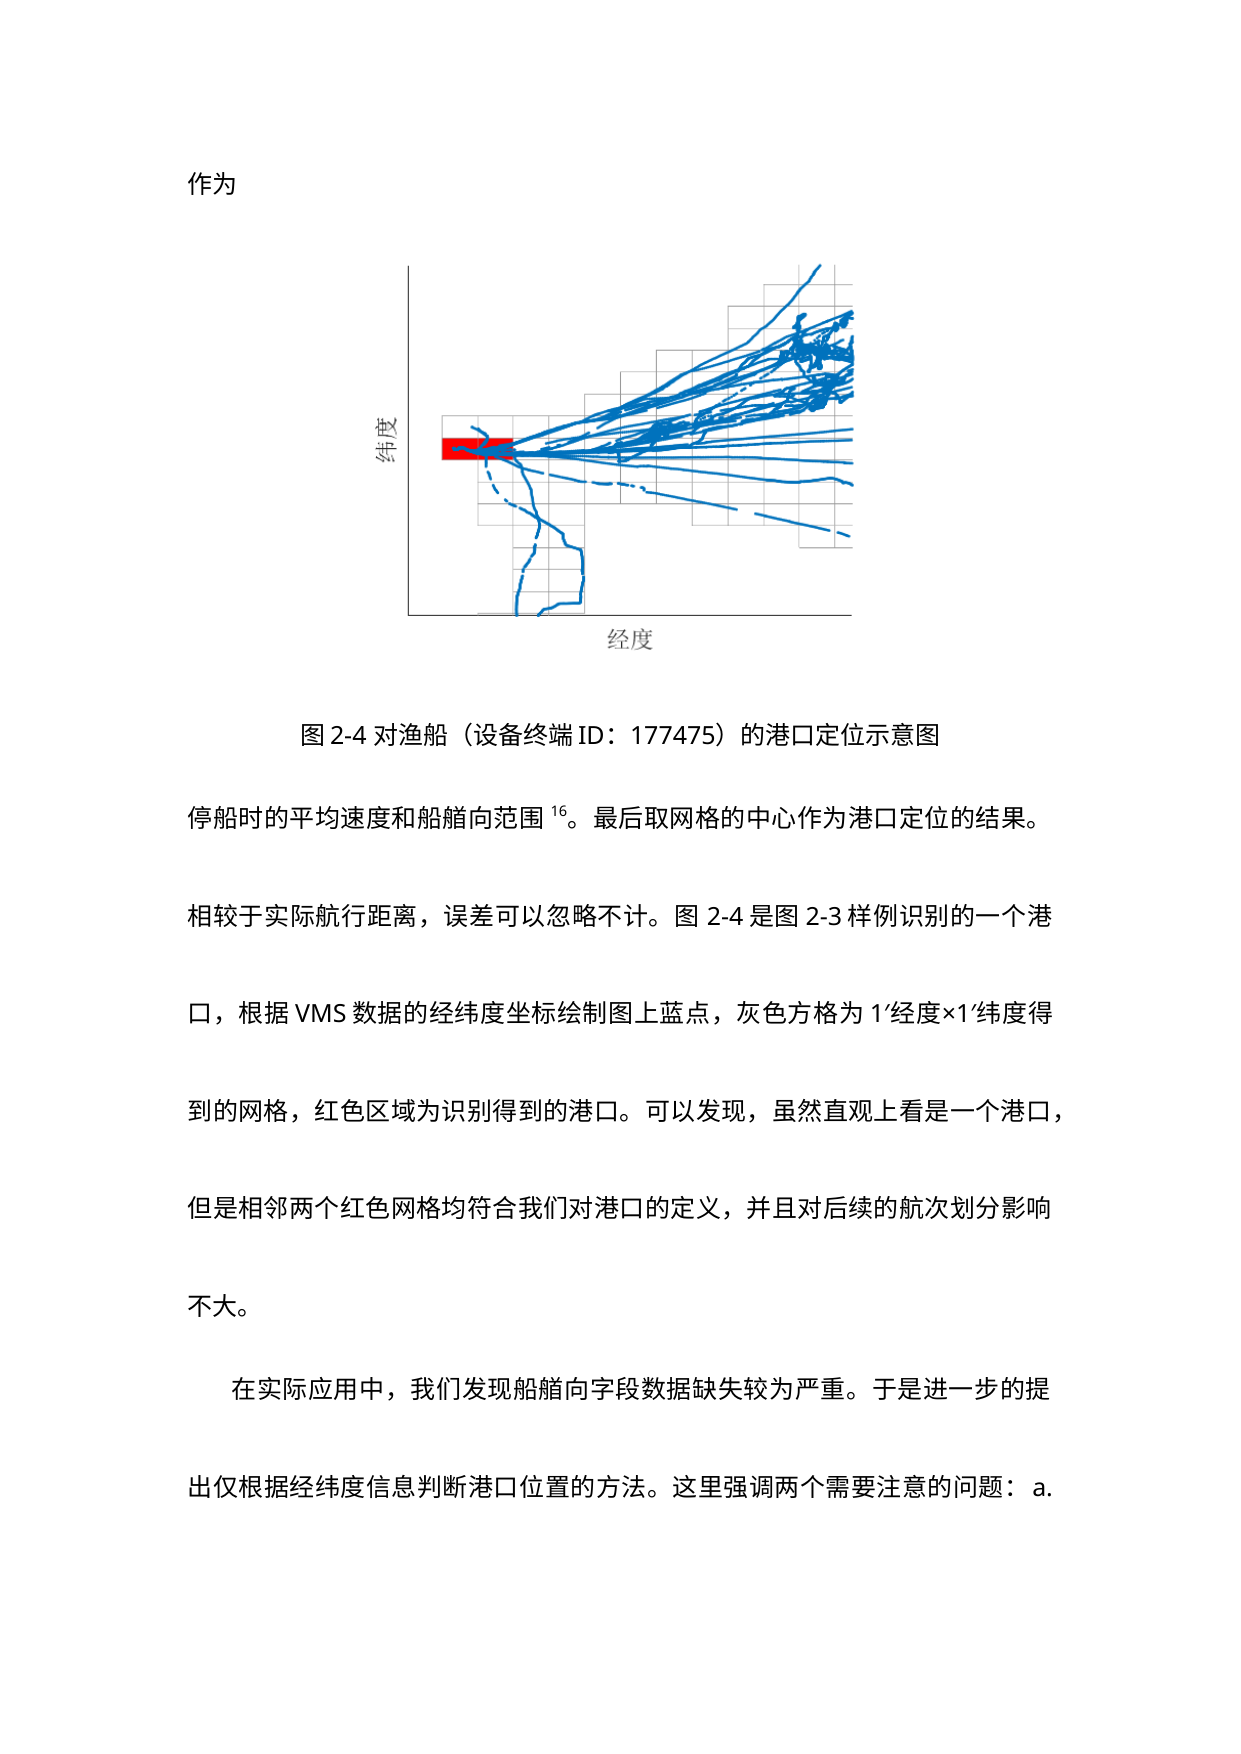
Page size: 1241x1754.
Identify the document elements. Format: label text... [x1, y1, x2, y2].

text 停船时的平均速度和船艏向范围16。最后取网格的中心作为港口定位的结果。相较于实际航行距离，误差可以忽略不计。图2-4是图2-3样例识别的一个港口，根据VMS数据的经纬度坐标绘制图上蓝点，灰色方格为1′经度×1′纬度得到的网格，红色区域为识别得到的港口。可以发现，虽然直观上看是一个港口，但是相邻两个红色网格均符合我们对港口的定义，并且对后续的航次划分影响不大。 [187, 784, 1053, 1337]
text 图2-4 对渔船（设备终端ID：177475）的港口定位示意图 [187, 701, 1053, 766]
picture [333, 233, 907, 663]
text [187, 150, 1053, 215]
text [187, 1355, 1053, 1518]
